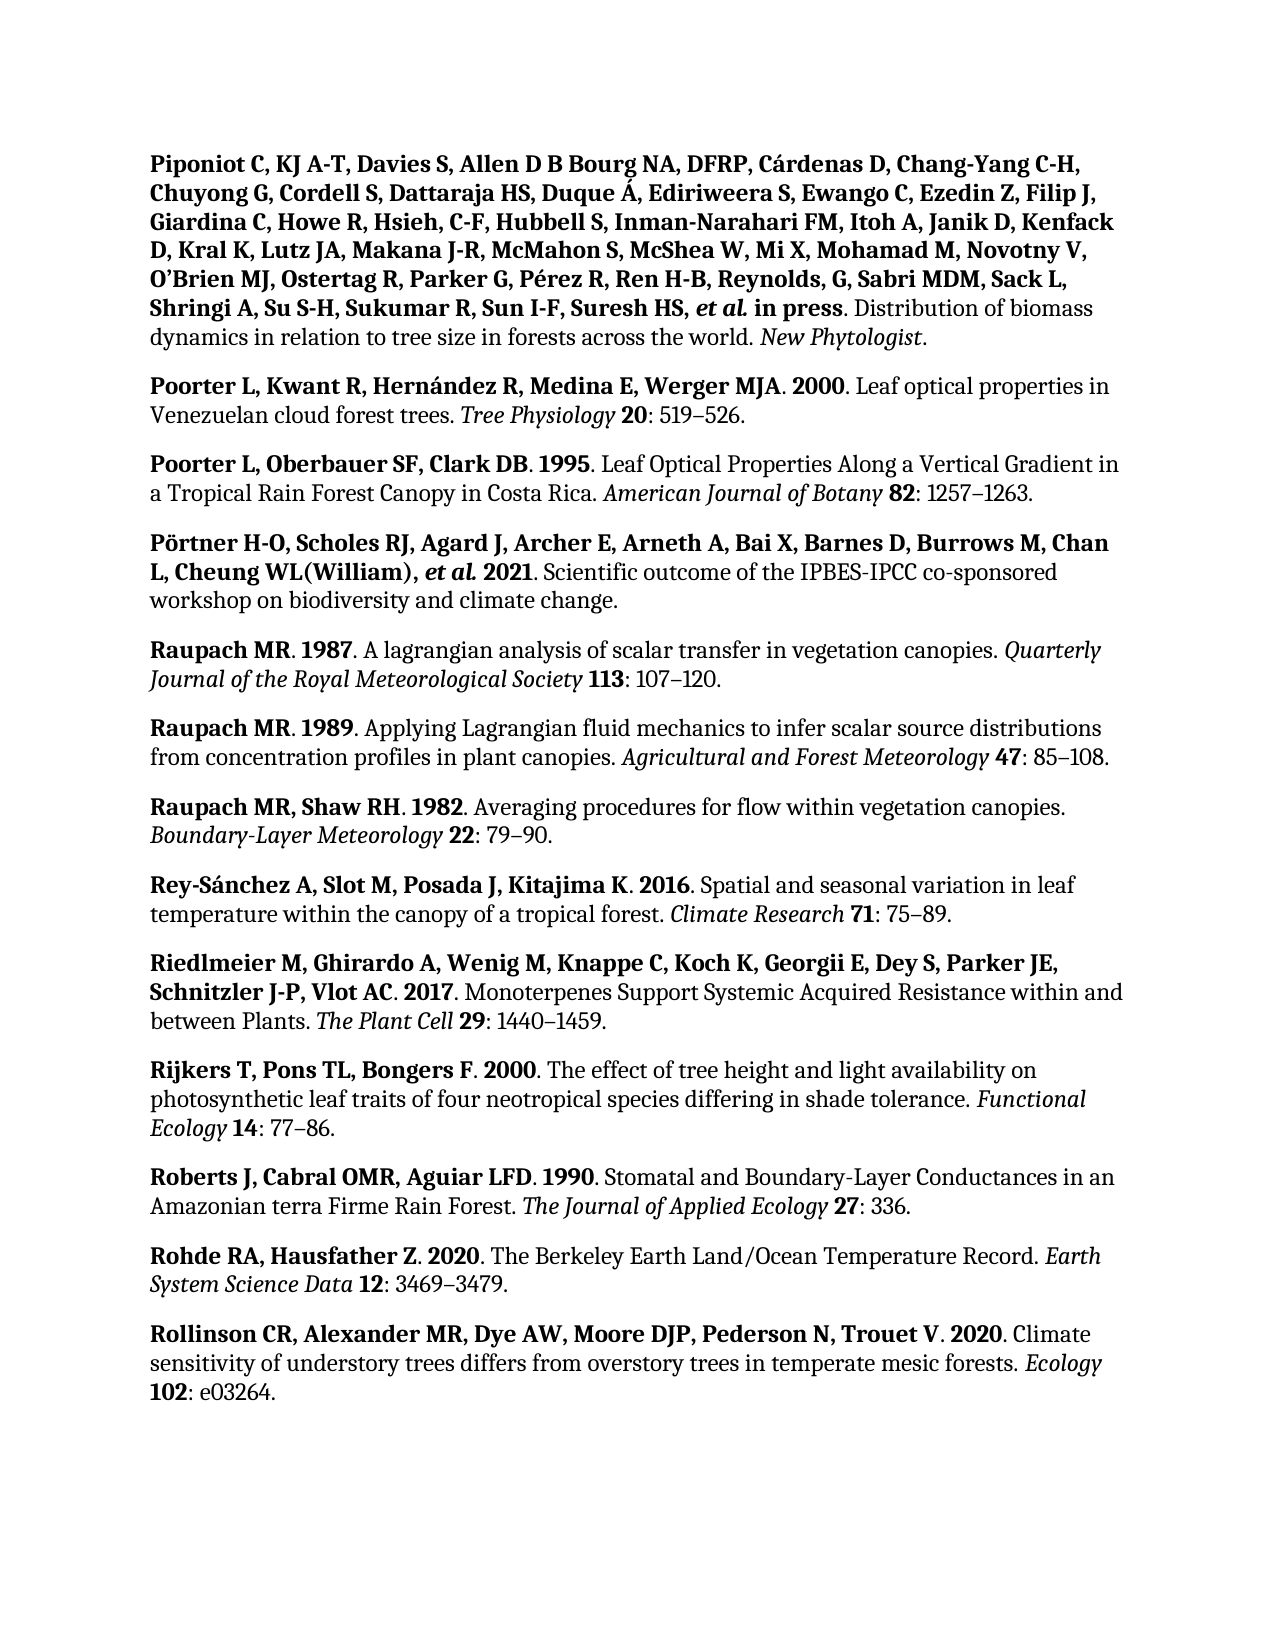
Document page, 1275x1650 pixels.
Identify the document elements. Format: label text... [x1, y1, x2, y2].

text Rollinson CR, Alexander MR, Dye AW, Moore DJP, Pederson N, Trouet V. 2020. Climate sensitivity of understory trees differs from overstory trees in temperate mesic forests. Ecology 102: e03264. [150, 1320, 1125, 1406]
text Raupach MR, Shaw RH. 1982. Averaging procedures for flow within vegetation canopies. Boundary-Layer Meteorology 22: 79–90. [150, 792, 1125, 850]
text Raupach MR. 1989. Applying Lagrangian fluid mechanics to infer scalar source distributions from concentration profiles in plant canopies. Agricultural and Forest Meteorology 47: 85–108. [150, 714, 1125, 772]
text Raupach MR. 1987. A lagrangian analysis of scalar transfer in vegetation canopies. Quarterly Journal of the Royal Meteorological Society 113: 107–120. [150, 636, 1125, 693]
text Rey-Sánchez A, Slot M, Posada J, Kitajima K. 2016. Spatial and seasonal variation in leaf temperature within the canopy of a tropical forest. Climate Research 71: 75–89. [150, 871, 1125, 928]
text Roberts J, Cabral OMR, Aguiar LFD. 1990. Stomatal and Boundary-Layer Conductances in an Amazonian terra Firme Rain Forest. The Journal of Applied Ecology 27: 336. [150, 1163, 1125, 1221]
text Riedlmeier M, Ghirardo A, Wenig M, Knappe C, Koch K, Georgii E, Dey S, Parker JE, Schnitzler J-P, Vlot AC. 2017. Monoterpenes Support Systemic Acquired Resistance within and between Plants. The Plant Cell 29: 1440–1459. [150, 949, 1125, 1035]
text Poorter L, Kwant R, Hernández R, Medina E, Werger MJA. 2000. Leaf optical properties in Venezuelan cloud forest trees. Tree Physiology 20: 519–526. [150, 372, 1125, 429]
text Pörtner H-O, Scholes RJ, Agard J, Archer E, Arneth A, Bai X, Barnes D, Burrows M, Chan L, Cheung WL(William), et al. 2021. Scientific outcome of the IPBES-IPCC co-sponsored workshop on biodiversity and climate change. [150, 529, 1125, 615]
text Rohde RA, Hausfather Z. 2020. The Berkeley Earth Land/Ocean Temperature Record. Earth System Science Data 12: 3469–3479. [150, 1242, 1125, 1299]
text Rijkers T, Pons TL, Bongers F. 2000. The effect of tree height and light availability on photosynthetic leaf traits of four neotropical species differing in shade tolerance. Functional Ecology 14: 77–86. [150, 1056, 1125, 1142]
text Poorter L, Oberbauer SF, Clark DB. 1995. Leaf Optical Properties Along a Vertical Gradient in a Tropical Rain Forest Canopy in Costa Rica. American Journal of Botany 82: 1257–1263. [150, 450, 1125, 508]
text Piponiot C, KJ A-T, Davies S, Allen D B Bourg NA, DFRP, Cárdenas D, Chang-Yang C-H, Chuyong G, Cordell S, Dattaraja HS, Duque Á, Ediriweera S, Ewango C, Ezedin Z, Filip J, Giardina C, Howe R, Hsieh, C-F, Hubbell S, Inman-Narahari FM, Itoh A, Janik D, Kenfack D, Kral K, Lutz JA, Makana J-R, McMahon S, McShea W, Mi X, Mohamad M, Novotny V, O’Brien MJ, Ostertag R, Parker G, Pérez R, Ren H-B, Reynolds, G, Sabri MDM, Sack L, Shringi A, Su S-H, Sukumar R, Sun I-F, Suresh HS, et al. in press. Distribution of biomass dynamics in relation to tree size in forests across the world. New Phytologist. [150, 150, 1125, 351]
